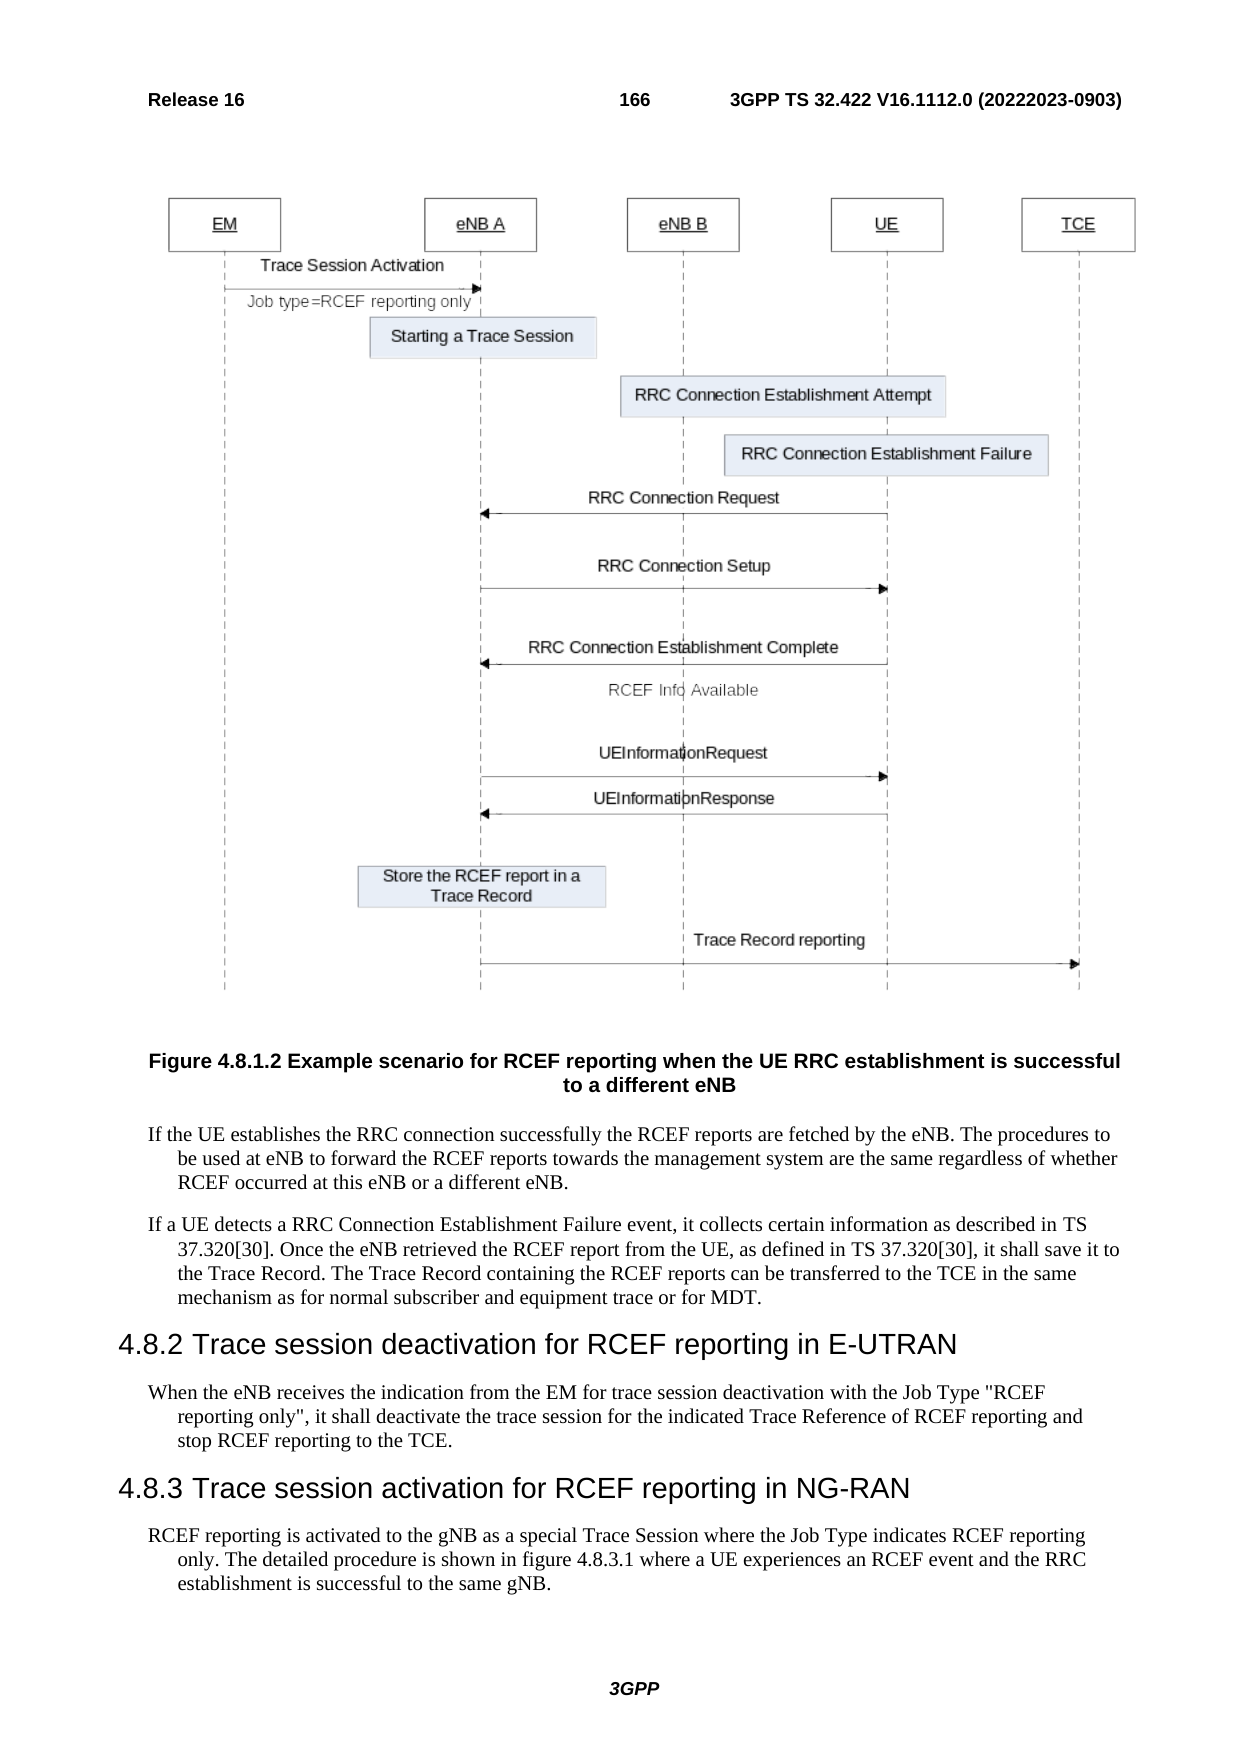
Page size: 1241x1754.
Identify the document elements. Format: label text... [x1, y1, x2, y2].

subtitle 4.8.2 Trace session deactivation for RCEF reporting in E-UTRAN [118, 1327, 1122, 1361]
text If the UE establishes the RRC connection successfully the RCEF reports are fetched by the eNB. The procedures to be used at eNB to forward the RCEF reports towards the management system are the same regardless of whether RCEF occurred at this eNB or a different eNB. [148, 1121, 1122, 1194]
text RCEF reporting is activated to the gNB as a special Trace Session where the Job Type indicates RCEF reporting only. The detailed procedure is shown in figure 4.8.3.1 where a UE experiences an RCEF event and the RRC establishment is successful to the same gNB. [148, 1523, 1122, 1595]
text If a UE detects a RRC Connection Establishment Failure event, it collects certain information as described in TS 37.320[30]. Once the eNB retrieved the RCEF report from the UE, as defined in TS 37.320[30], it shall save it to the Trace Record. The Trace Record containing the RCEF reports can be transferred to the TCE in the same mechanism as for normal subscriber and equipment trace or for MDT. [148, 1212, 1122, 1309]
text When the eNB receives the indication from the EM for trace session deactivation with the Job Type "RCEF reporting only", it shall deactivate the trace session for the indicated Trace Reference of RCEF reporting and stop RCEF reporting to the TCE. [148, 1380, 1122, 1452]
subtitle 4.8.3 Trace session activation for RCEF reporting in NG-RAN [118, 1471, 1122, 1504]
text Figure 4.8.1.2 Example scenario for RCEF reporting when the UE RRC establishment is successful to a different eNB [148, 1048, 1122, 1096]
